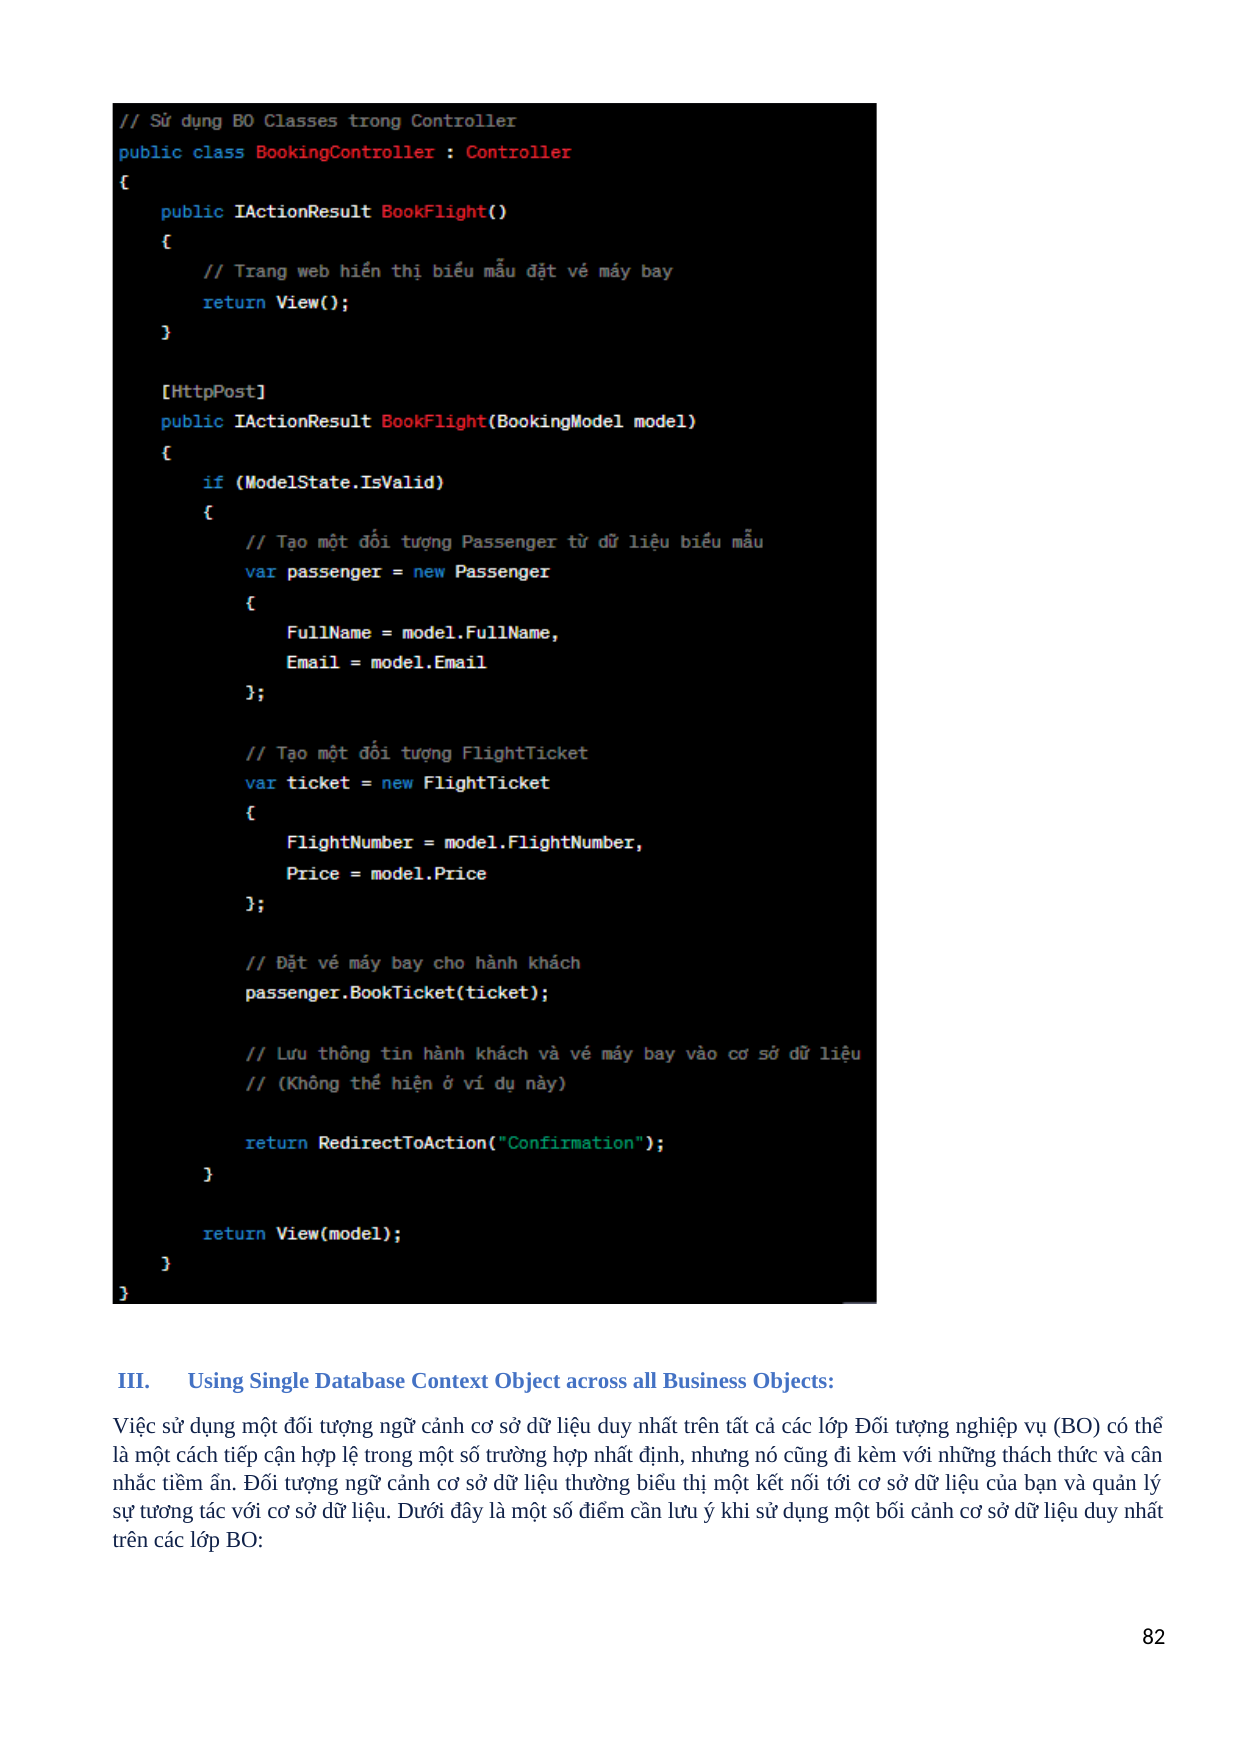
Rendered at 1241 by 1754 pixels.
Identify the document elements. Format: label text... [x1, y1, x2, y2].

list Using Single Database Context Object across all Business Objects: [150, 1367, 1165, 1393]
picture [112, 103, 877, 1304]
text Việc sử dụng một đối tượng ngữ cảnh cơ sở dữ liệu duy nhất trên tất cả các lớp Đối tượng nghiệp vụ (BO) có thể là một cách tiếp cận hợp lệ trong một số trường hợp nhất định, nhưng nó cũng đi kèm với những thách thức và cân nhắc tiềm ẩn. Đối tượng ngữ cảnh cơ sở dữ liệu thường biểu thị một kết nối tới cơ sở dữ liệu của bạn và quản lý sự tương tác với cơ sở dữ liệu. Dưới đây là một số điểm cần lưu ý khi sử dụng một bối cảnh cơ sở dữ liệu duy nhất trên các lớp BO: [112, 1462, 1165, 1552]
